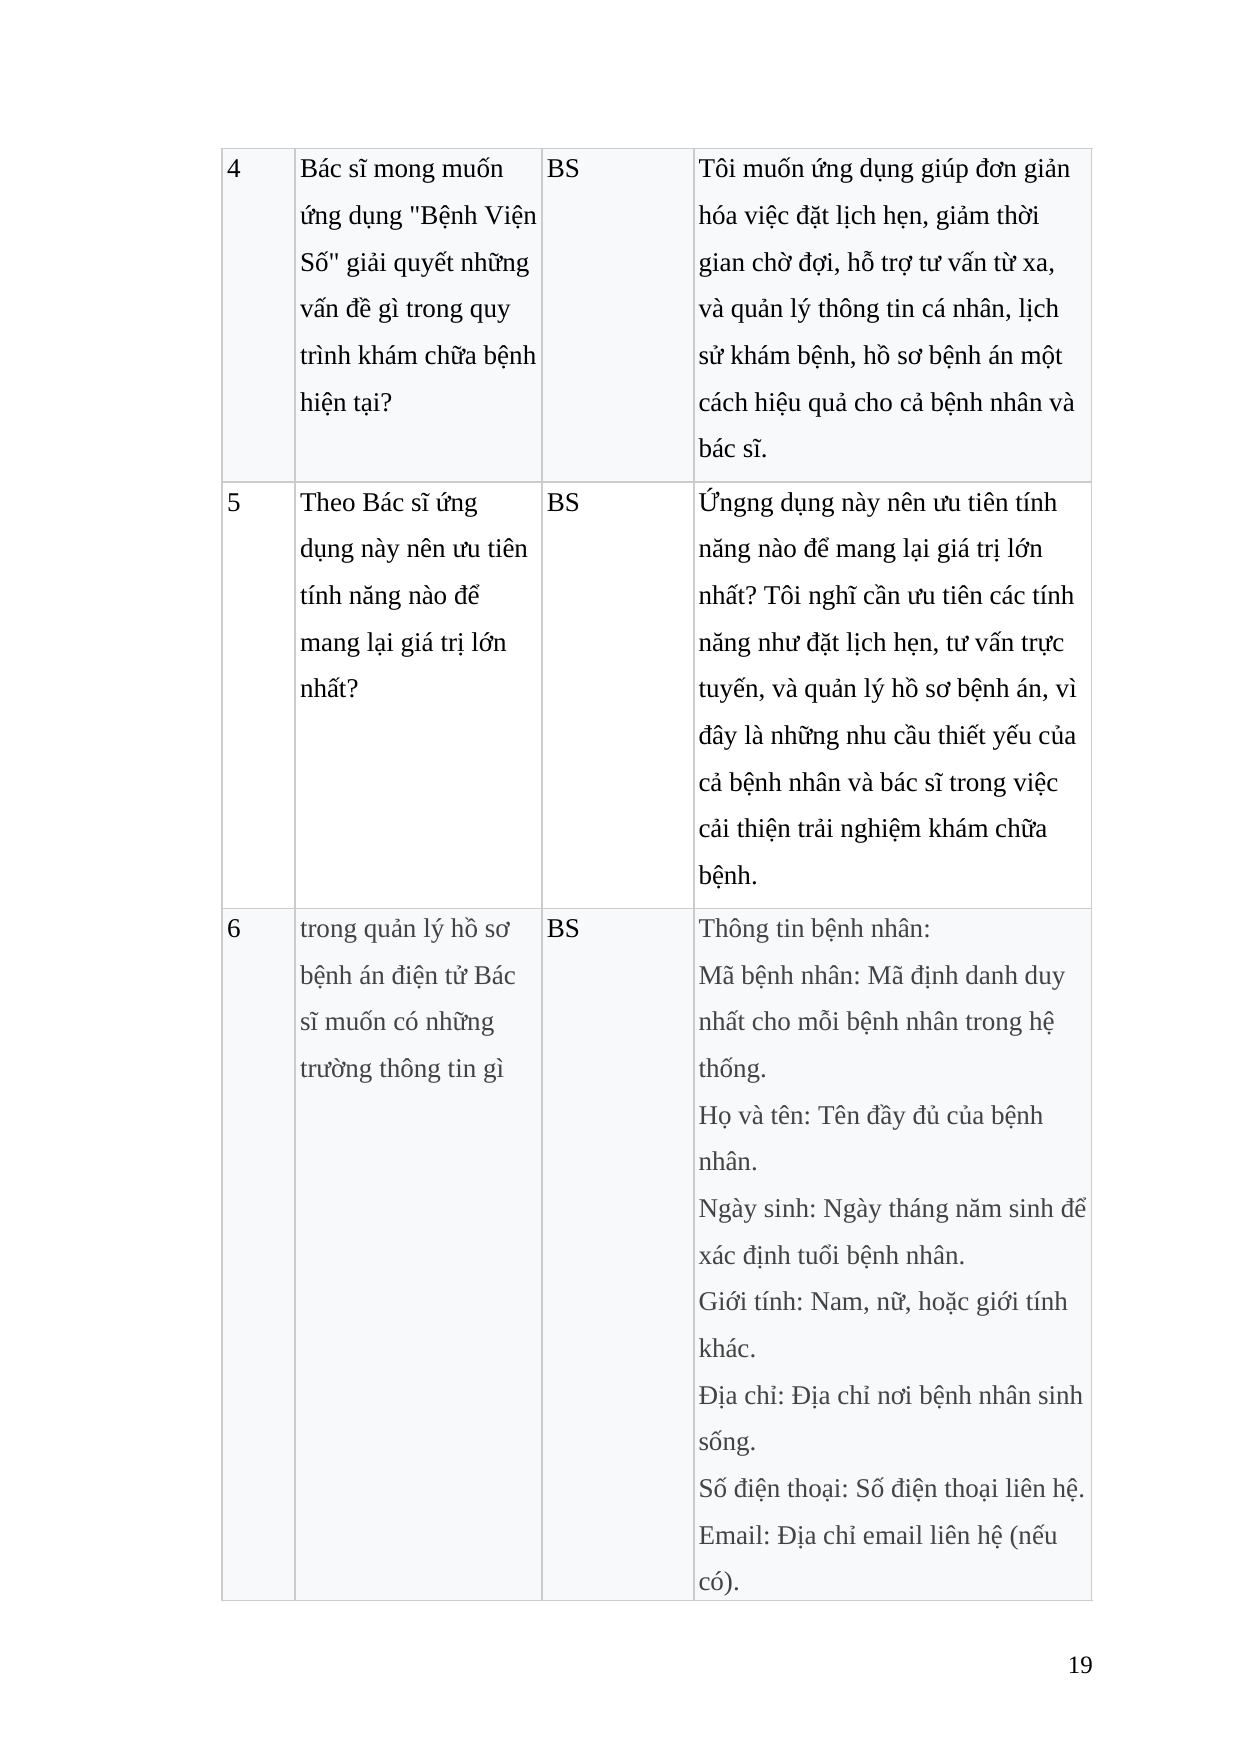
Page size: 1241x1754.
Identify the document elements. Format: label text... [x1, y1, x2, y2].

table_cell 4 [223, 149, 294, 481]
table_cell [296, 909, 541, 1600]
table_cell BS [543, 149, 693, 481]
table_cell 5 [223, 483, 294, 907]
table_cell Bác sĩ mong muốn ứng dụng "Bệnh Viện Số" giải quyết những vấn đề gì trong quy trình khám chữa bệnh hiện tại? [296, 149, 541, 481]
table_cell Tôi muốn ứng dụng giúp đơn giản hóa việc đặt lịch hẹn, giảm thời gian chờ đợi, hỗ trợ tư vấn từ xa, và quản lý thông tin cá nhân, lịch sử khám bệnh, hồ sơ bệnh án một cách hiệu quả cho cả bệnh nhân và bác sĩ. [695, 149, 1091, 481]
table_cell 6 [223, 909, 294, 1600]
table_cell BS [543, 483, 693, 907]
table_cell Theo Bác sĩ ứng dụng này nên ưu tiên tính năng nào để mang lại giá trị lớn nhất? [296, 483, 541, 907]
table_cell BS [543, 909, 693, 1600]
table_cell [695, 909, 1091, 1600]
table_cell Ứngng dụng này nên ưu tiên tính năng nào để mang lại giá trị lớn nhất? Tôi nghĩ cần ưu tiên các tính năng như đặt lịch hẹn, tư vấn trực tuyến, và quản lý hồ sơ bệnh án, vì đây là những nhu cầu thiết yếu của cả bệnh nhân và bác sĩ trong việc cải thiện trải nghiệm khám chữa bệnh. [695, 483, 1091, 907]
